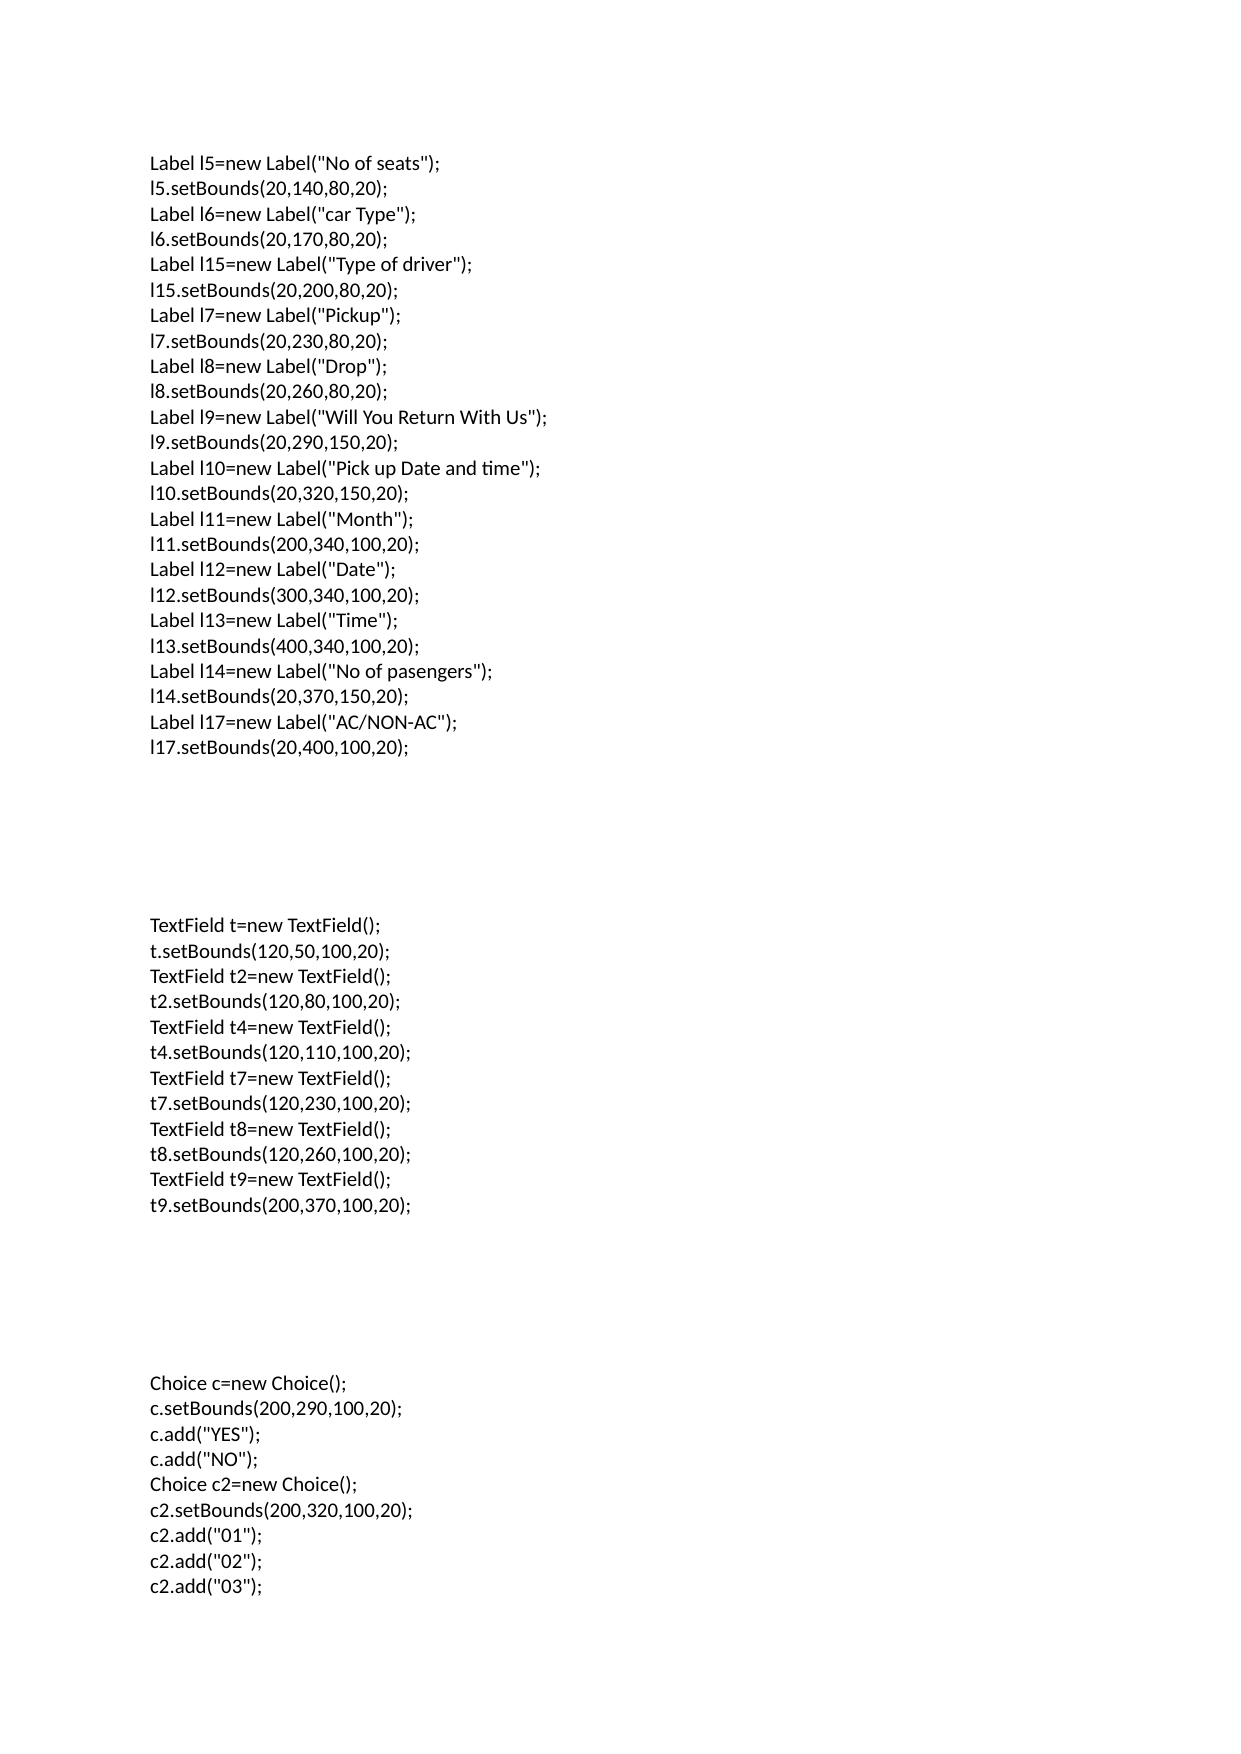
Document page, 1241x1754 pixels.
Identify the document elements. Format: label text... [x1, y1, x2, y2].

text l9.setBounds(20,290,150,20); [150, 429, 1090, 455]
text l10.setBounds(20,320,150,20); [150, 480, 1090, 506]
text l15.setBounds(20,200,80,20); [150, 277, 1090, 302]
text Label l13=new Label("Time"); [150, 607, 1090, 633]
text Label l11=new Label("Month"); [150, 506, 1090, 531]
text TextField t=new TextField(); [150, 912, 1090, 938]
text TextField t9=new TextField(); [150, 1167, 1090, 1192]
text c.setBounds(200,290,100,20); [150, 1395, 1090, 1421]
text Label l17=new Label("AC/NON-AC"); [150, 709, 1090, 734]
text l12.setBounds(300,340,100,20); [150, 582, 1090, 607]
text l8.setBounds(20,260,80,20); [150, 379, 1090, 404]
text t7.setBounds(120,230,100,20); [150, 1090, 1090, 1116]
text l6.setBounds(20,170,80,20); [150, 226, 1090, 252]
text c.add("NO"); [150, 1446, 1090, 1472]
text Label l8=new Label("Drop"); [150, 353, 1090, 379]
text Label l10=new Label("Pick up Date and time"); [150, 455, 1090, 480]
text TextField t2=new TextField(); [150, 963, 1090, 989]
text Label l9=new Label("Will You Return With Us"); [150, 404, 1090, 429]
text l14.setBounds(20,370,150,20); [150, 684, 1090, 709]
text t9.setBounds(200,370,100,20); [150, 1192, 1090, 1217]
text t2.setBounds(120,80,100,20); [150, 989, 1090, 1014]
text c2.add("02"); [150, 1548, 1090, 1573]
text t8.setBounds(120,260,100,20); [150, 1141, 1090, 1167]
text l13.setBounds(400,340,100,20); [150, 633, 1090, 658]
text t4.setBounds(120,110,100,20); [150, 1039, 1090, 1065]
text TextField t7=new TextField(); [150, 1065, 1090, 1090]
text c2.setBounds(200,320,100,20); [150, 1497, 1090, 1522]
text Label l6=new Label("car Type"); [150, 201, 1090, 226]
text l11.setBounds(200,340,100,20); [150, 531, 1090, 557]
text c2.add("03"); [150, 1573, 1090, 1599]
text Label l7=new Label("Pickup"); [150, 302, 1090, 328]
text l5.setBounds(20,140,80,20); [150, 175, 1090, 201]
text TextField t8=new TextField(); [150, 1116, 1090, 1141]
text l7.setBounds(20,230,80,20); [150, 328, 1090, 353]
text c.add("YES"); [150, 1421, 1090, 1446]
text TextField t4=new TextField(); [150, 1014, 1090, 1039]
text c2.add("01"); [150, 1522, 1090, 1548]
text Label l12=new Label("Date"); [150, 557, 1090, 582]
text Choice c=new Choice(); [150, 1370, 1090, 1395]
text Choice c2=new Choice(); [150, 1472, 1090, 1497]
text Label l5=new Label("No of seats"); [150, 150, 1090, 175]
text Label l15=new Label("Type of driver"); [150, 252, 1090, 277]
text l17.setBounds(20,400,100,20); [150, 734, 1090, 760]
text t.setBounds(120,50,100,20); [150, 938, 1090, 963]
text Label l14=new Label("No of pasengers"); [150, 658, 1090, 684]
